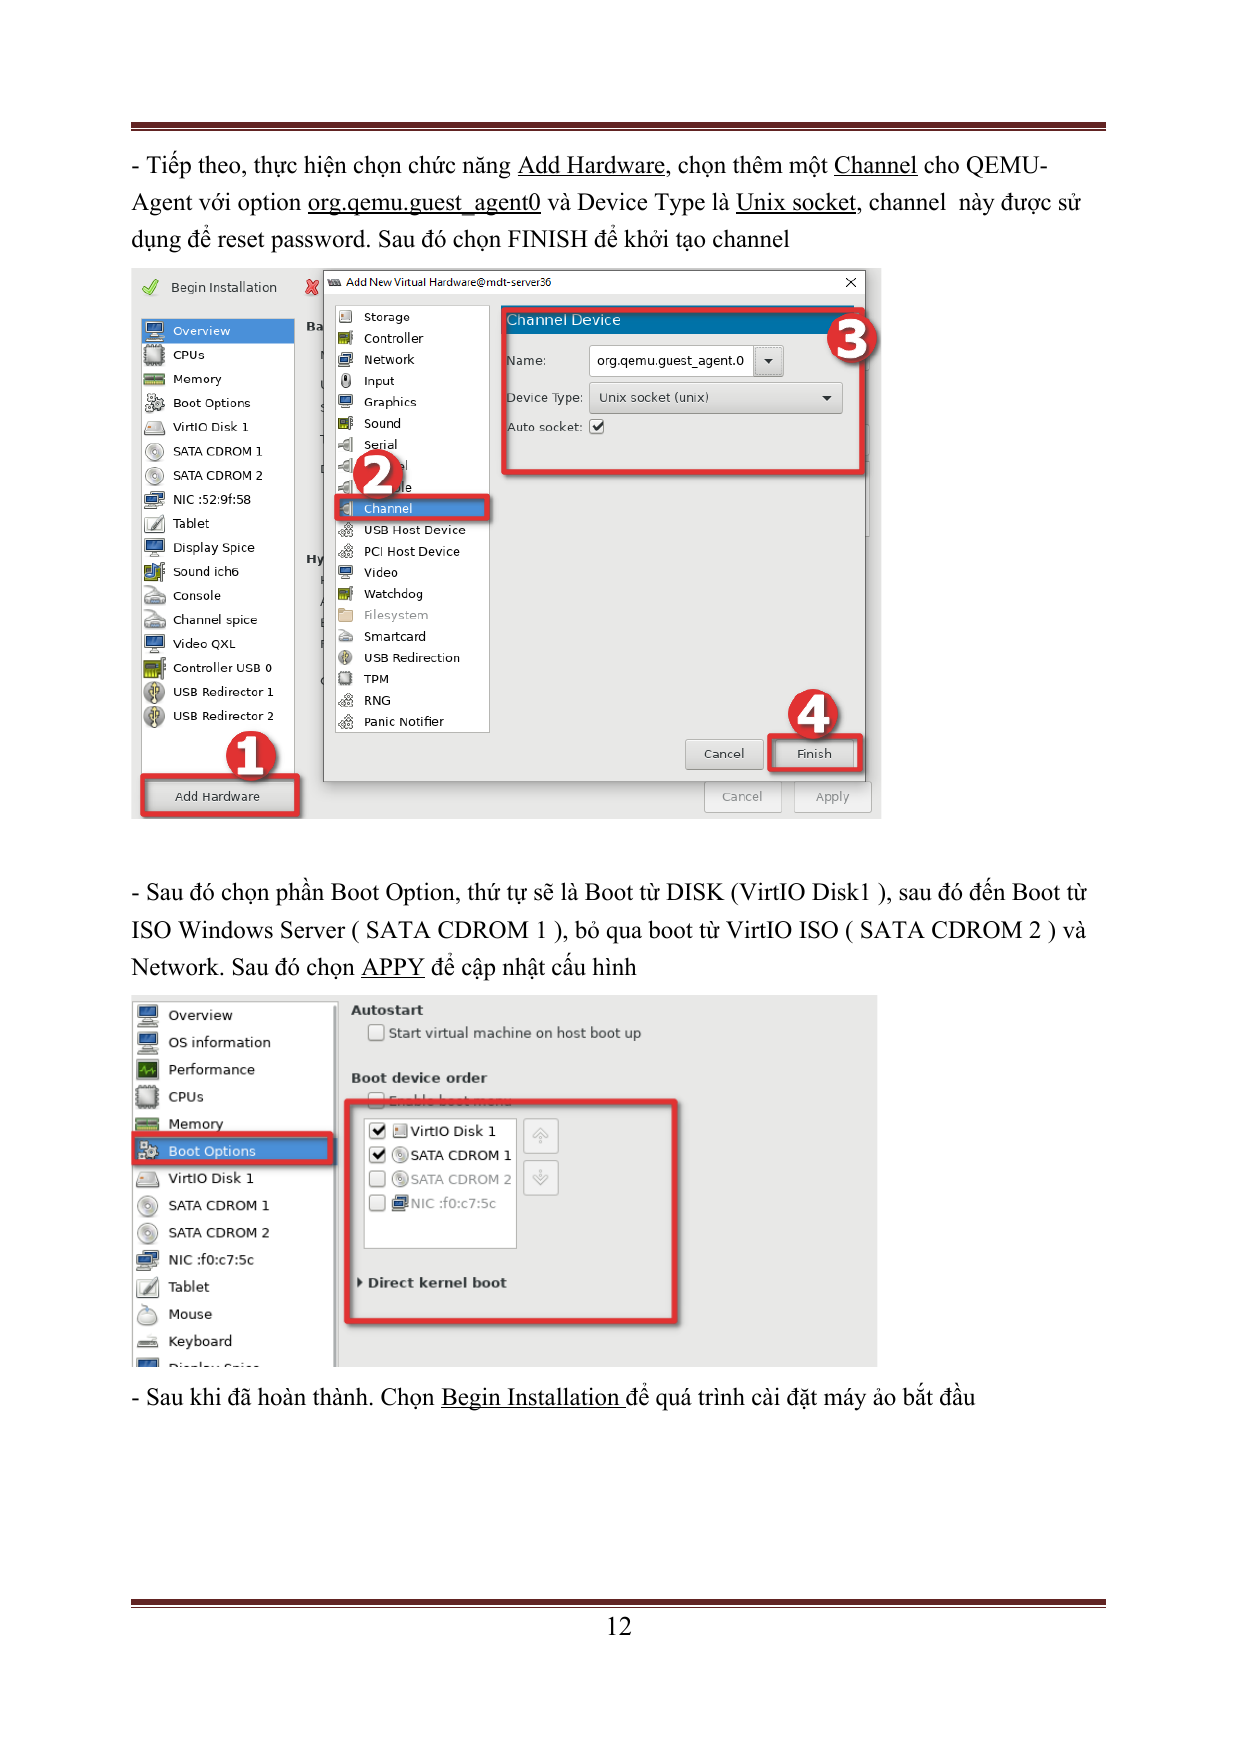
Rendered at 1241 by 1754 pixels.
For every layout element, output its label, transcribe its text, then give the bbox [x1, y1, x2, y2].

text - Sau khi đã hoàn thành. Chọn Begin Installation để quá trình cài đặt máy ảo bắt đầu [131, 1382, 1106, 1411]
text - Sau đó chọn phần Boot Option, thứ tự sẽ là Boot từ DISK (VirtIO Disk1 ), sau đó đến Boot từ ISO Windows Server ( SATA CDROM 1 ), bỏ qua boot từ VirtIO ISO ( SATA CDROM 2 ) và Network. Sau đó chọn APPY để cập nhật cấu hình [131, 877, 1106, 981]
text - Tiếp theo, thực hiện chọn chức năng Add Hardware, chọn thêm một Channel cho QEMU-Agent với option org.qemu.guest_agent0 và Device Type là Unix socket, channel này được sử dụng để reset password. Sau đó chọn FINISH để khởi tạo channel [131, 150, 1106, 253]
picture [131, 995, 878, 1367]
picture [131, 268, 882, 819]
